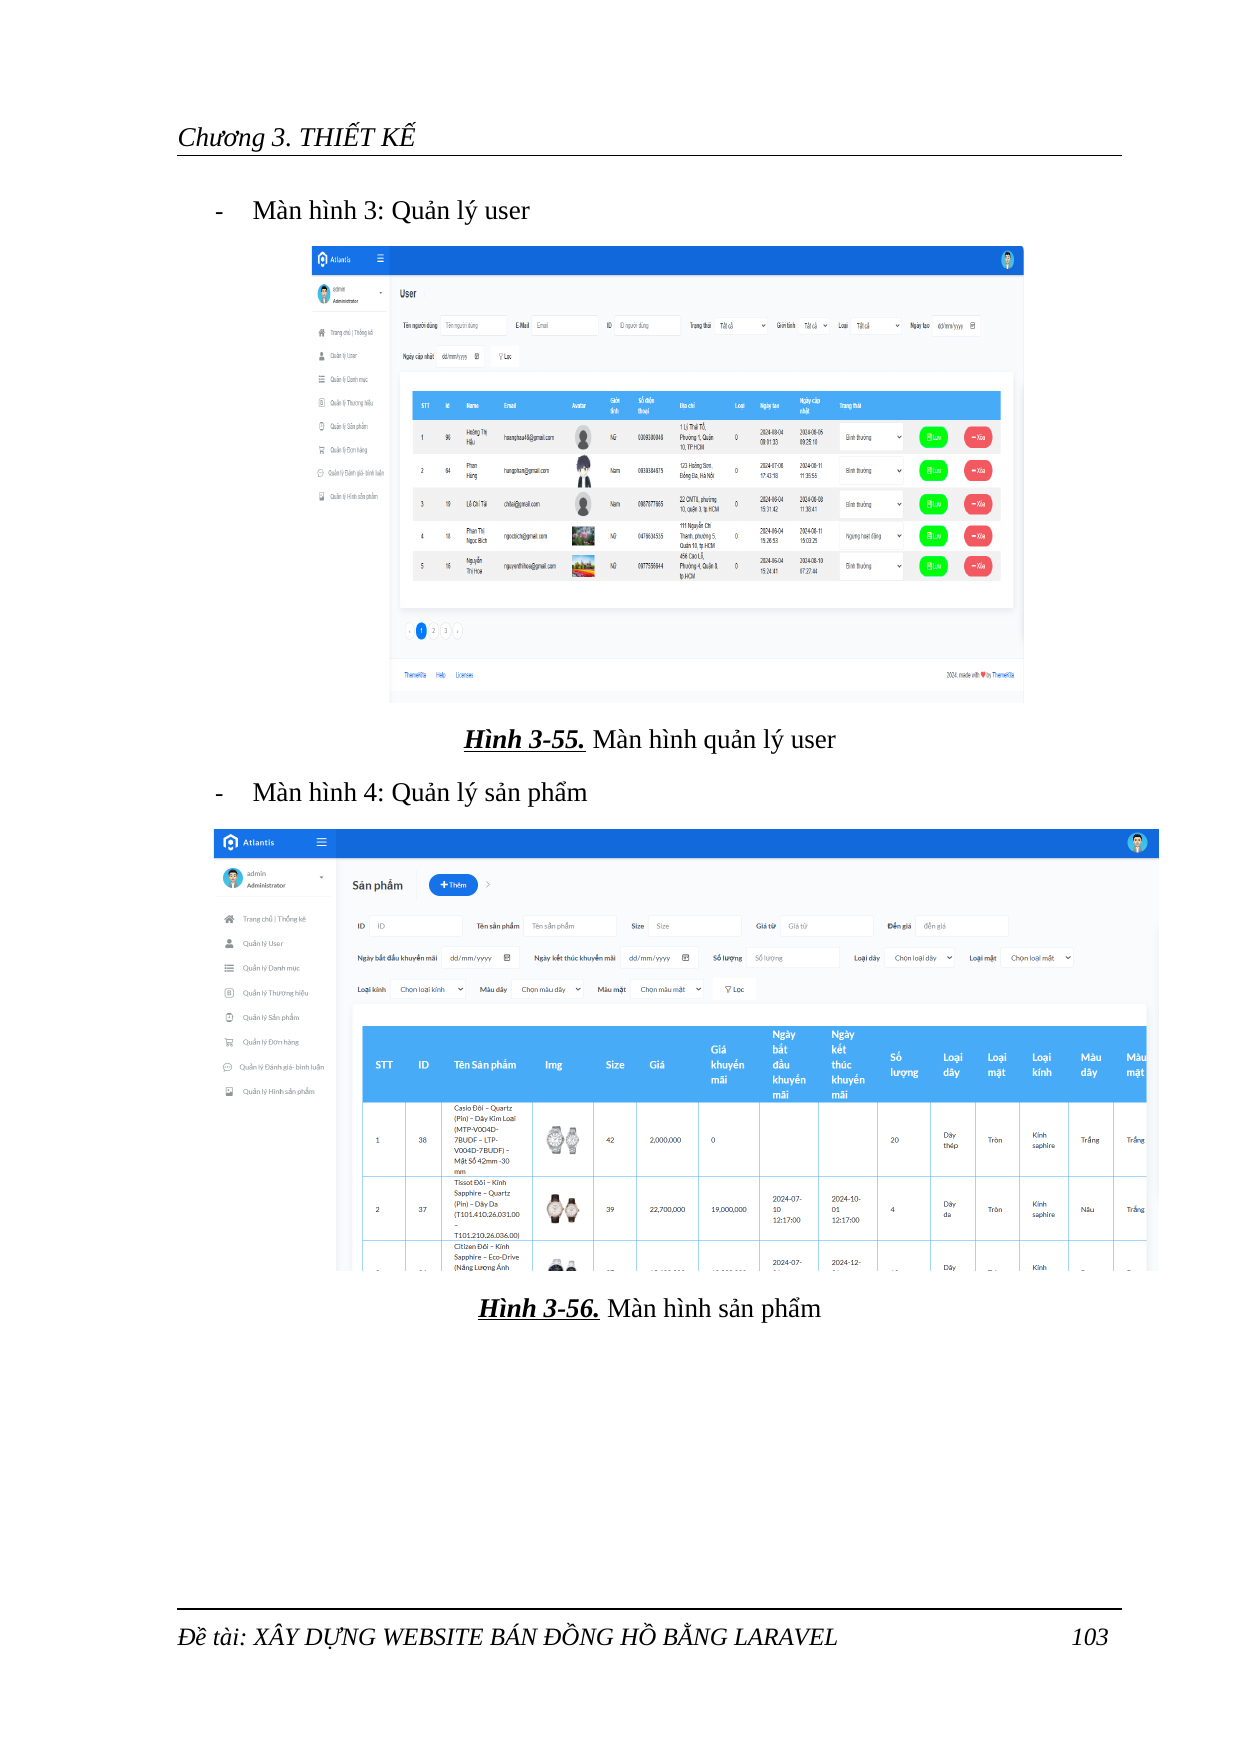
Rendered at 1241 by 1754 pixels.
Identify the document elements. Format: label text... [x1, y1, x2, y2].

text Hình 3-56. Màn hình sản phẩm [177, 1292, 1122, 1323]
list Màn hình 4: Quản lý sản phẩm [215, 776, 1122, 807]
text Hình 3-55. Màn hình quản lý user [177, 723, 1122, 754]
picture [213, 829, 1159, 1271]
picture [311, 246, 1025, 703]
list Màn hình 3: Quản lý user [215, 194, 1122, 225]
